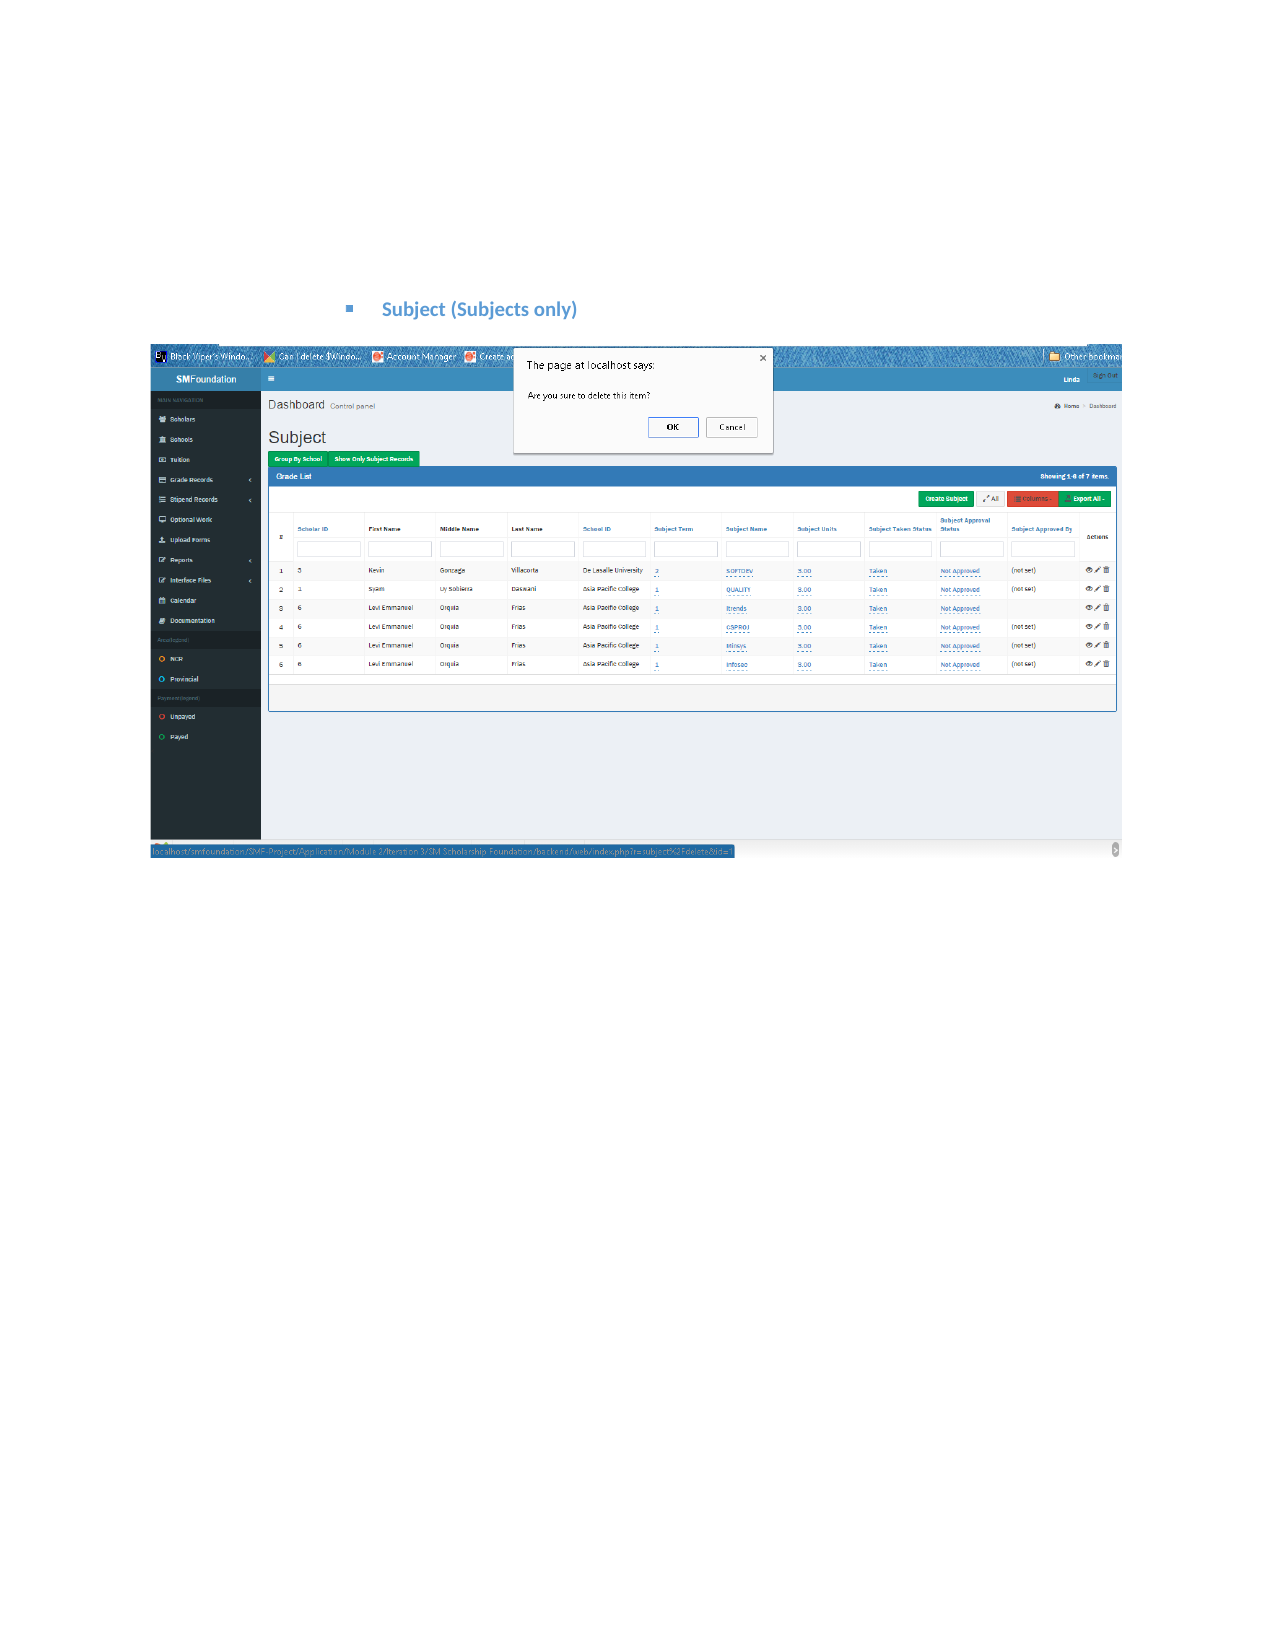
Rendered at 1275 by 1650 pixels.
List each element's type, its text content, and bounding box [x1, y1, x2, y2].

list Subject (Subjects only) [344, 296, 1125, 321]
picture [150, 344, 1122, 856]
